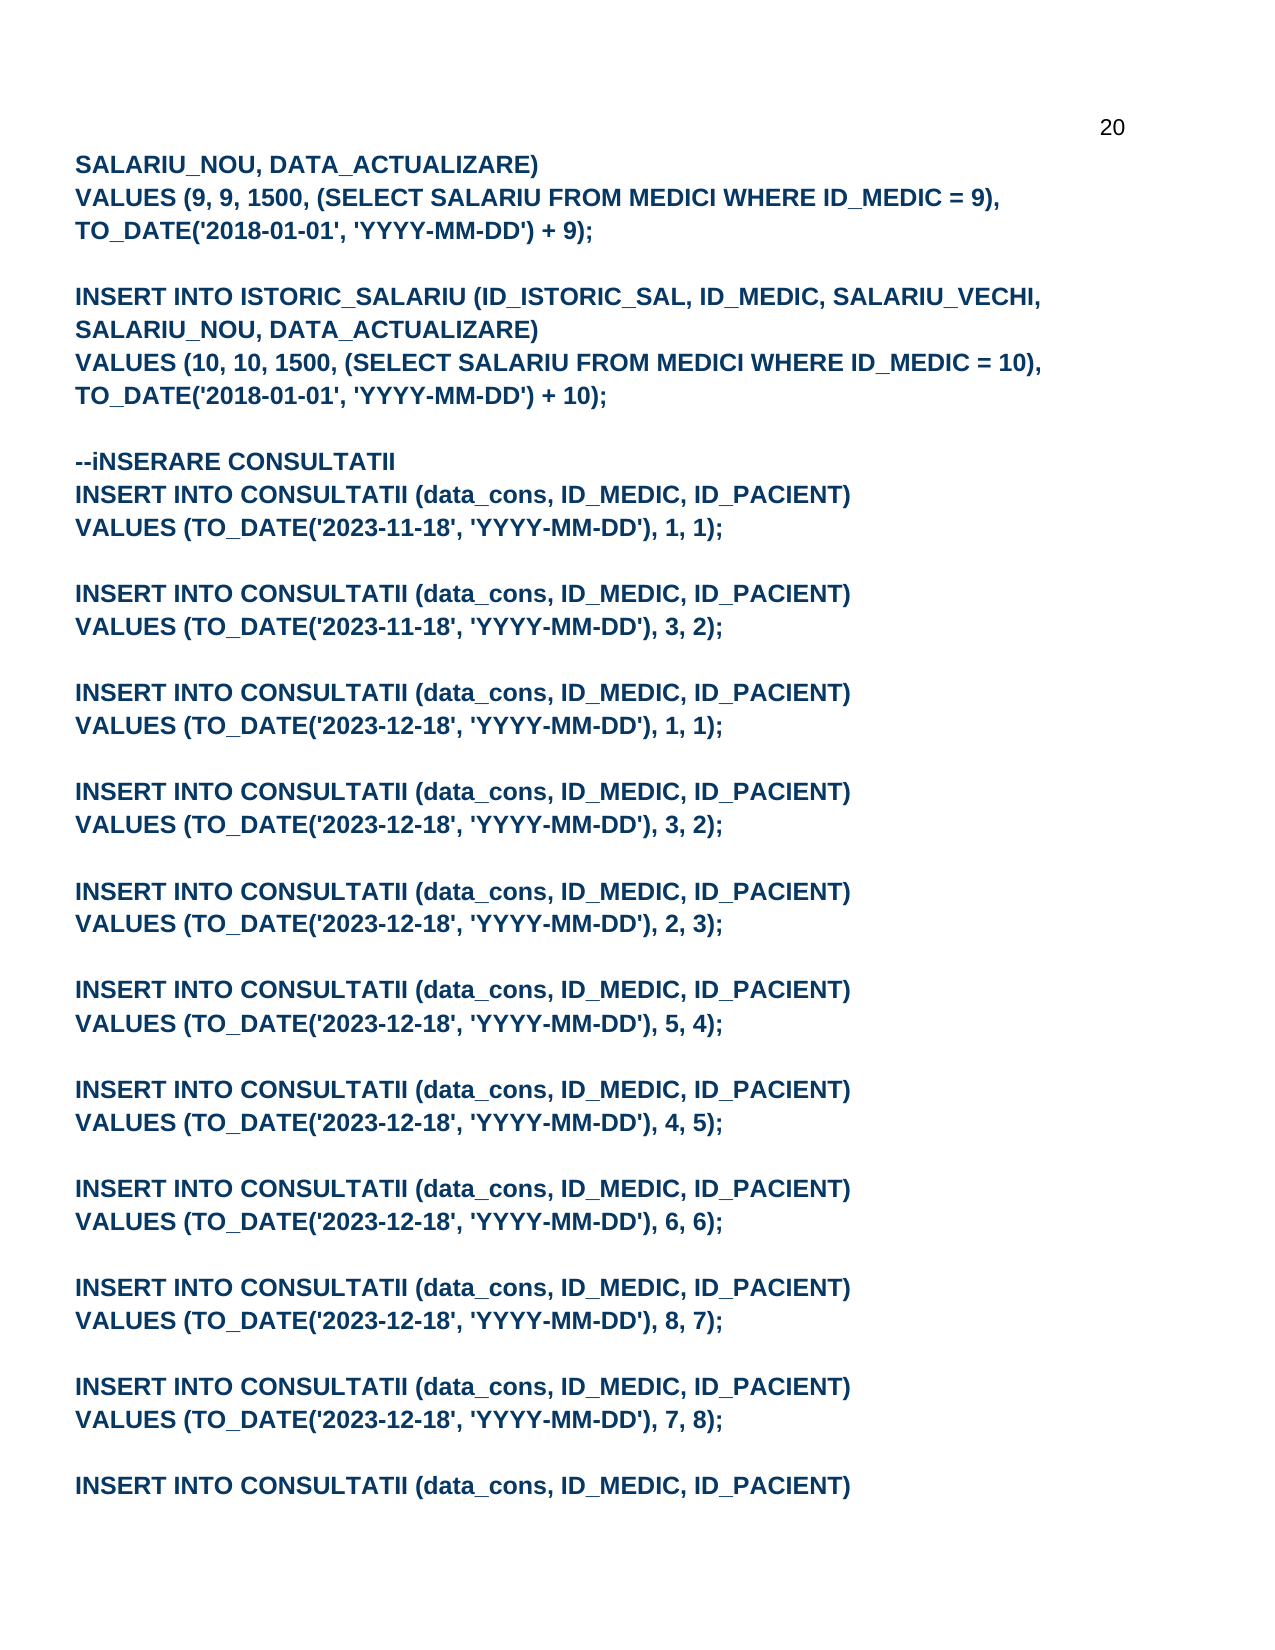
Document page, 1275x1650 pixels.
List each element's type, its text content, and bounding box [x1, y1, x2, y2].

text INSERT INTO CONSULTATII (data_cons, ID_MEDIC, ID_PACIENT) [75, 579, 1125, 608]
text VALUES (TO_DATE('2023-12-18', 'YYYY-MM-DD'), 7, 8); [75, 1405, 1125, 1433]
text INSERT INTO CONSULTATII (data_cons, ID_MEDIC, ID_PACIENT) [75, 777, 1125, 806]
text INSERT INTO CONSULTATII (data_cons, ID_MEDIC, ID_PACIENT) [75, 1174, 1125, 1202]
text VALUES (TO_DATE('2023-12-18', 'YYYY-MM-DD'), 4, 5); [75, 1108, 1125, 1136]
text VALUES (TO_DATE('2023-12-18', 'YYYY-MM-DD'), 3, 2); [75, 810, 1125, 839]
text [75, 150, 1125, 179]
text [75, 1471, 1125, 1499]
text INSERT INTO CONSULTATII (data_cons, ID_MEDIC, ID_PACIENT) [75, 1273, 1125, 1301]
text INSERT INTO CONSULTATII (data_cons, ID_MEDIC, ID_PACIENT) [75, 1074, 1125, 1103]
text VALUES (9, 9, 1500, (SELECT SALARIU FROM MEDICI WHERE ID_MEDIC = 9), TO_DATE('2018-01-01', 'YYYY-MM-DD') + 9); [75, 183, 1125, 245]
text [75, 1372, 1125, 1401]
text VALUES (TO_DATE('2023-11-18', 'YYYY-MM-DD'), 1, 1); [75, 513, 1125, 542]
text VALUES (TO_DATE('2023-12-18', 'YYYY-MM-DD'), 5, 4); [75, 1008, 1125, 1037]
text INSERT INTO CONSULTATII (data_cons, ID_MEDIC, ID_PACIENT) [75, 876, 1125, 905]
text VALUES (10, 10, 1500, (SELECT SALARIU FROM MEDICI WHERE ID_MEDIC = 10), TO_DATE('2018-01-01', 'YYYY-MM-DD') + 10); [75, 348, 1125, 410]
text INSERT INTO CONSULTATII (data_cons, ID_MEDIC, ID_PACIENT) [75, 480, 1125, 509]
text INSERT INTO ISTORIC_SALARIU (ID_ISTORIC_SAL, ID_MEDIC, SALARIU_VECHI, SALARIU_NOU, DATA_ACTUALIZARE) [75, 282, 1125, 344]
text INSERT INTO CONSULTATII (data_cons, ID_MEDIC, ID_PACIENT) [75, 678, 1125, 707]
text INSERT INTO CONSULTATII (data_cons, ID_MEDIC, ID_PACIENT) [75, 976, 1125, 1004]
text VALUES (TO_DATE('2023-12-18', 'YYYY-MM-DD'), 1, 1); [75, 711, 1125, 740]
text VALUES (TO_DATE('2023-11-18', 'YYYY-MM-DD'), 3, 2); [75, 612, 1125, 641]
text VALUES (TO_DATE('2023-12-18', 'YYYY-MM-DD'), 8, 7); [75, 1306, 1125, 1334]
text --iNSERARE CONSULTATII [75, 447, 1125, 476]
text VALUES (TO_DATE('2023-12-18', 'YYYY-MM-DD'), 2, 3); [75, 909, 1125, 938]
text VALUES (TO_DATE('2023-12-18', 'YYYY-MM-DD'), 6, 6); [75, 1207, 1125, 1235]
